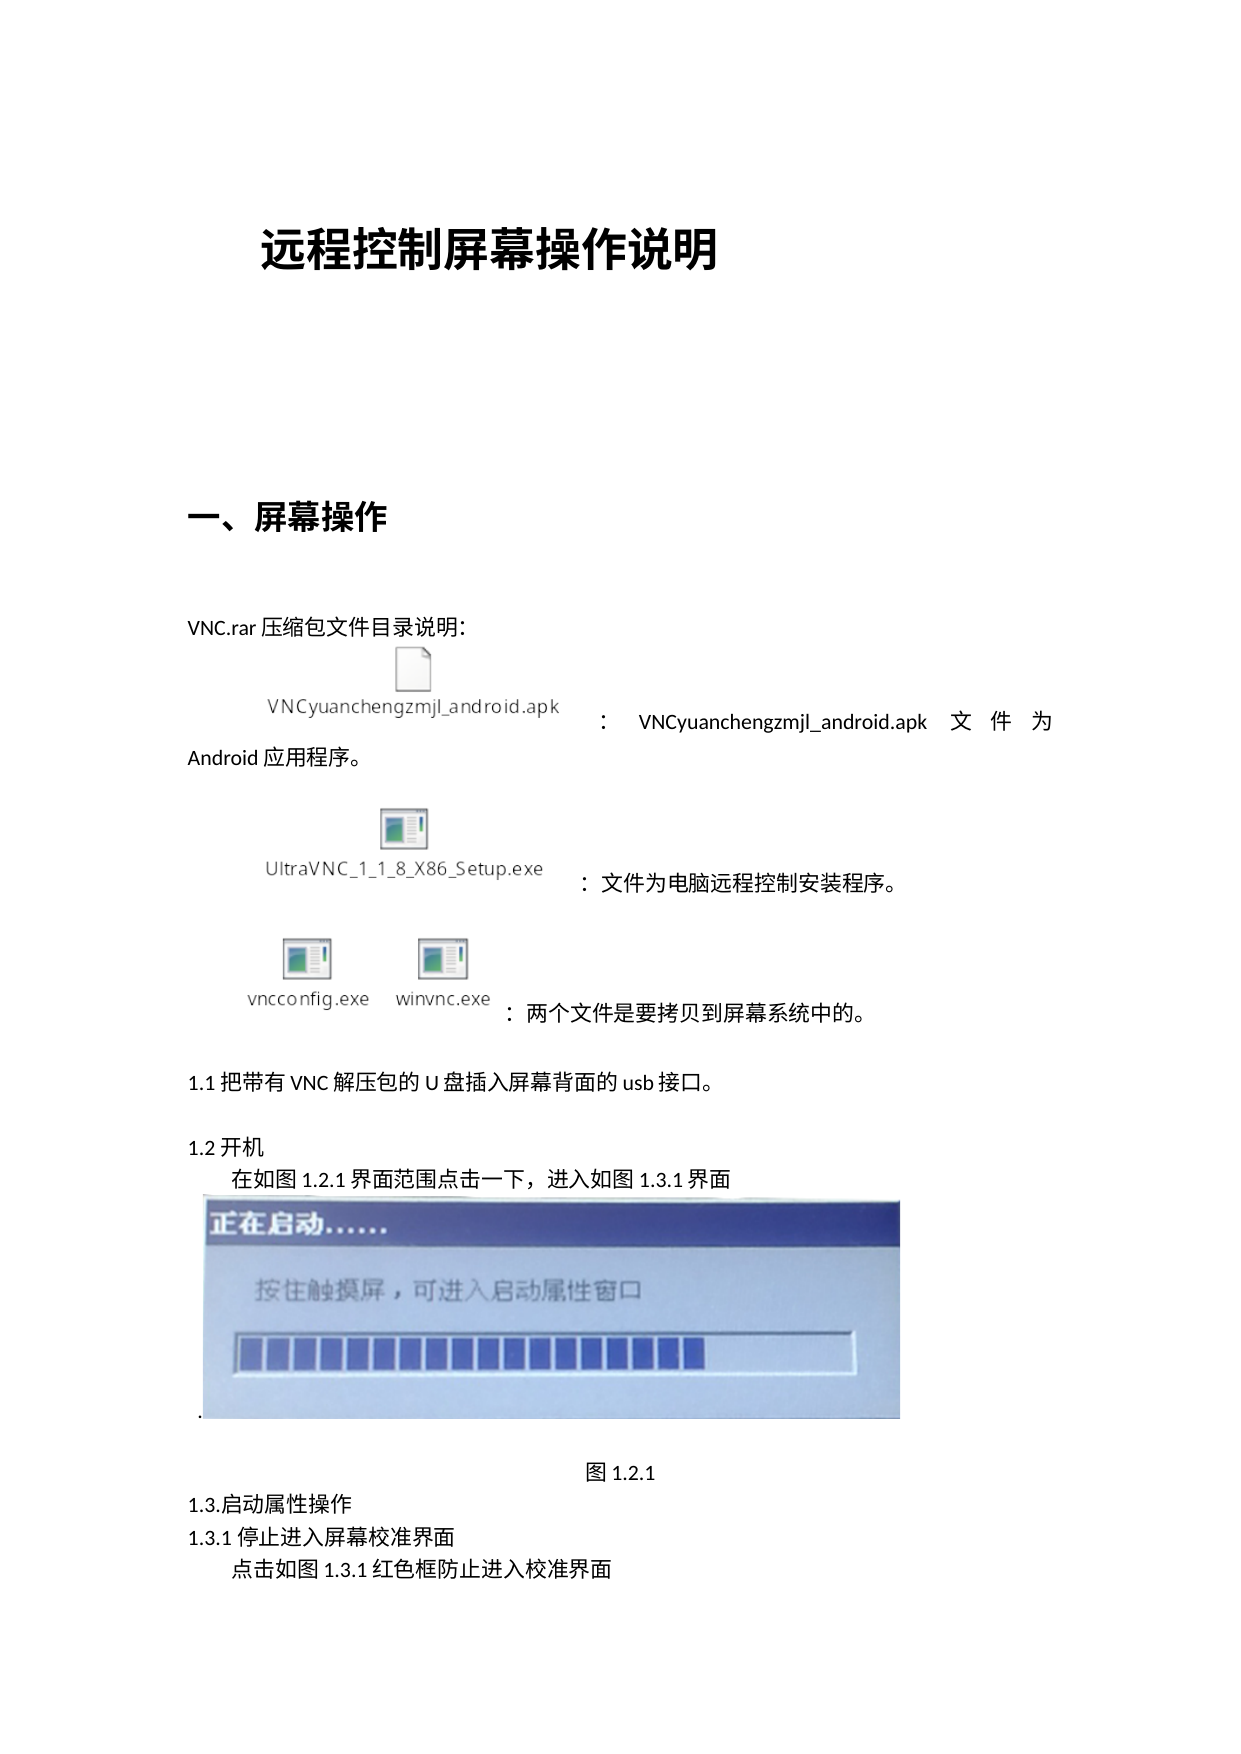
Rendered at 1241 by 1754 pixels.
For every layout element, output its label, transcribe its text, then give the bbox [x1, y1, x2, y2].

text 1.2 开机 [187, 1129, 1053, 1162]
text 1.3.1 停止进入屏幕校准界面 [187, 1519, 1053, 1552]
text ：文件为电脑远程控制安装程序。 [187, 804, 1053, 902]
subtitle 一、屏幕操作 [187, 482, 1053, 547]
text 1.1 把带有VNC解压包的U盘插入屏幕背面的usb接口。 [187, 1064, 1053, 1097]
text 点击如图1.3.1红色框防止进入校准界面 [187, 1552, 1053, 1584]
text ：VNCyuanchengzmjl_android.apk文件为Android应用程序。 [187, 642, 1053, 772]
text 在如图1.2.1界面范围点击一下，进入如图1.3.1界面 [187, 1162, 1053, 1194]
text VNC.rar压缩包文件目录说明： [187, 609, 1053, 642]
text 1.3.启动属性操作 [187, 1487, 1053, 1519]
text ：两个文件是要拷贝到屏幕系统中的。 [187, 934, 1053, 1032]
subtitle 远程控制屏幕操作说明 [187, 197, 1053, 295]
picture [202, 1194, 901, 1419]
text 图1.2.1 [187, 1454, 1053, 1487]
